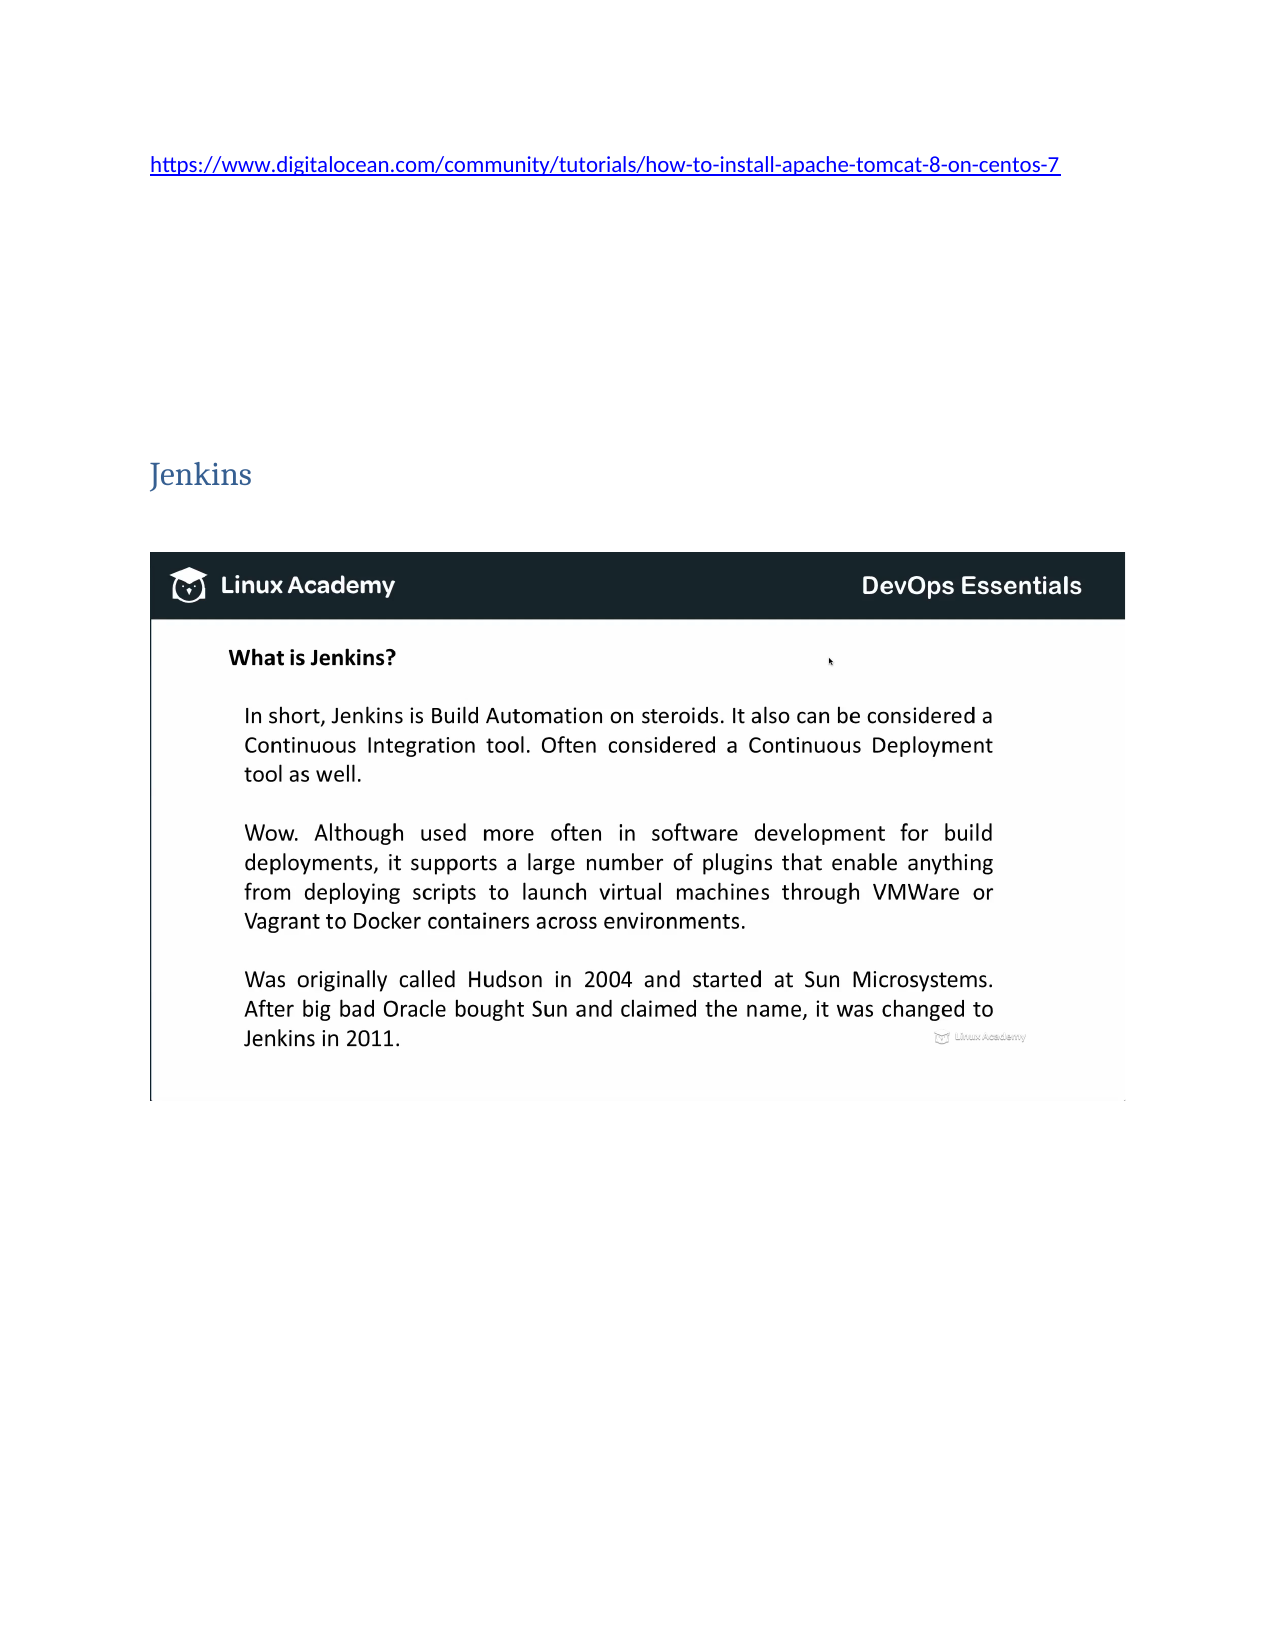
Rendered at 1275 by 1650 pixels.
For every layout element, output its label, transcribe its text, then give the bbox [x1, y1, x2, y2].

picture [150, 552, 1125, 1101]
text https://www.digitalocean.com/community/tutorials/how-to-install-apache-tomcat-8-on-centos-7 [150, 150, 1125, 178]
subtitle Jenkins [150, 455, 1125, 493]
